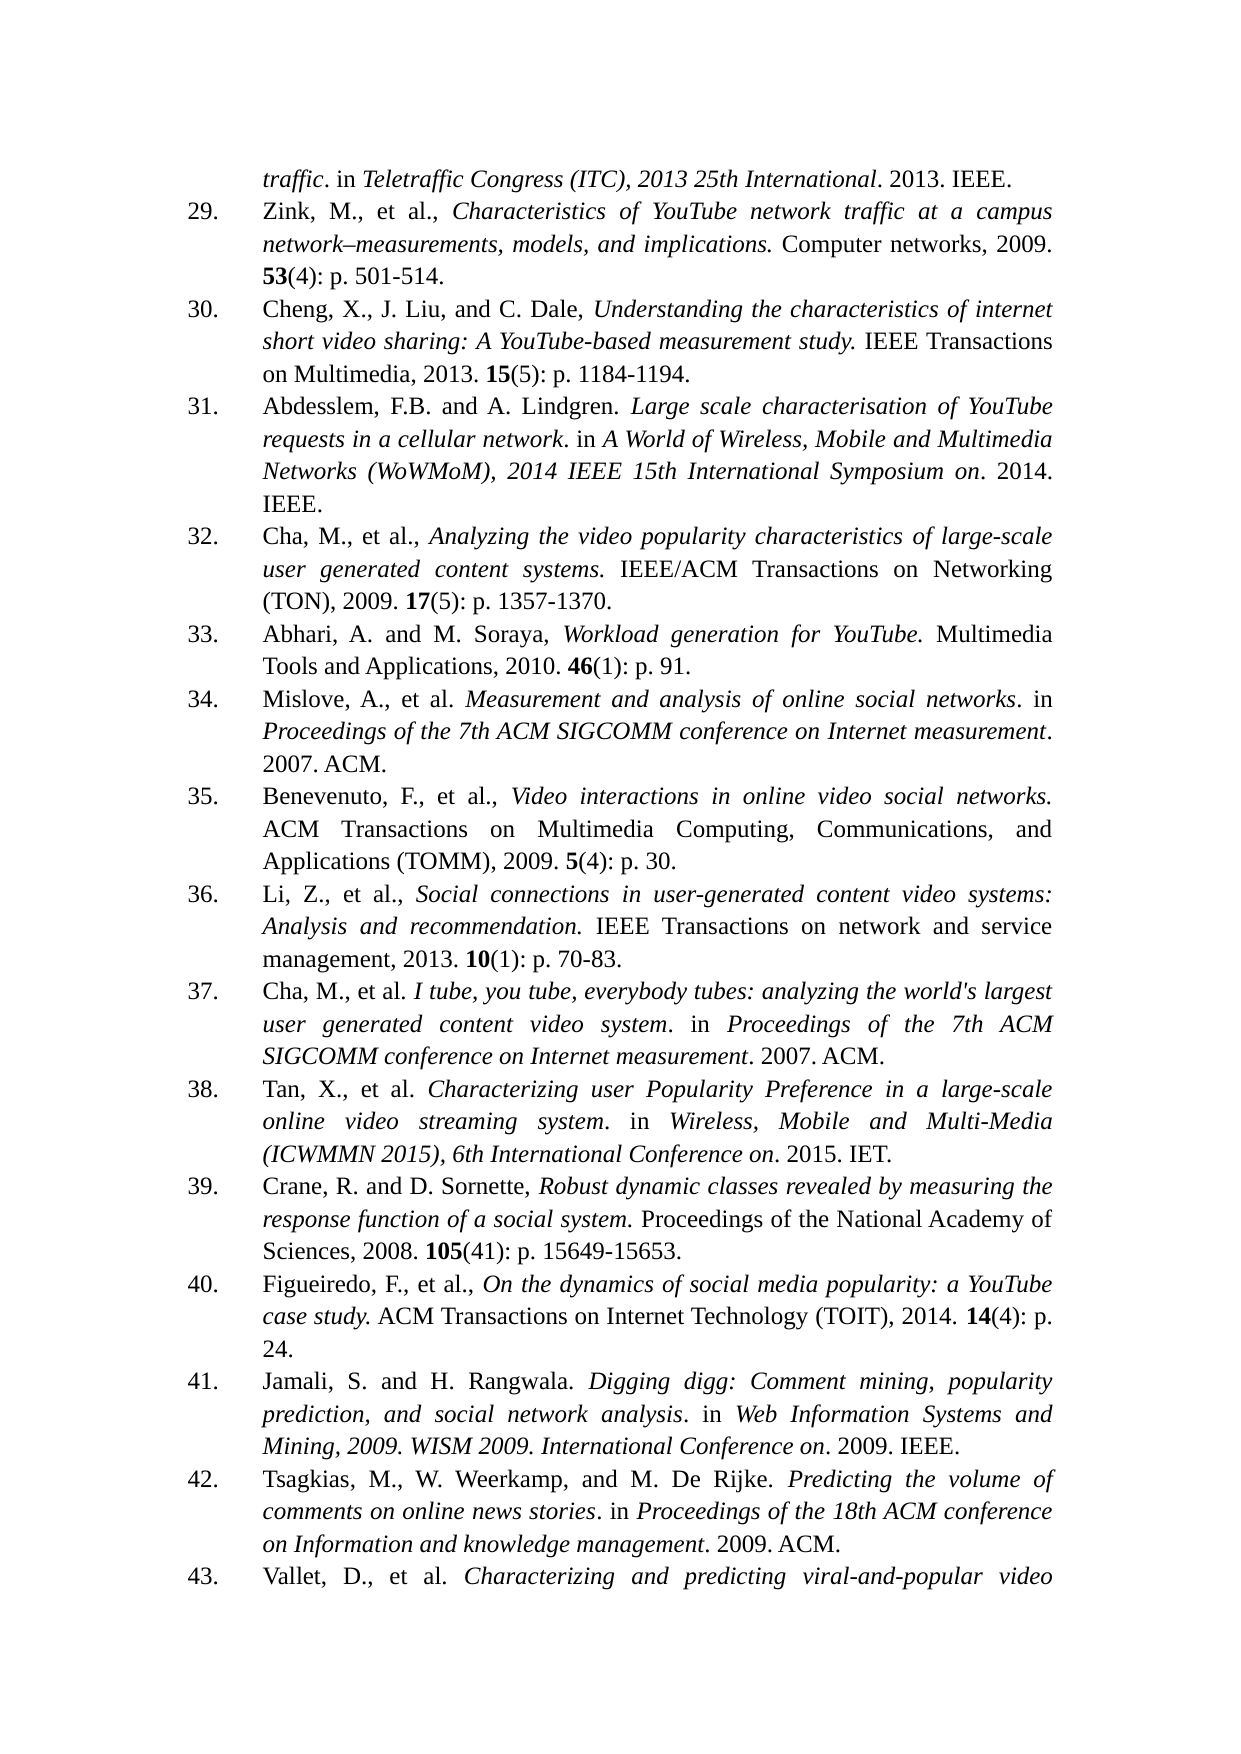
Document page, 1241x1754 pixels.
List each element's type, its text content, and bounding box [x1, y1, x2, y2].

text 29. Zink, M., et al., Characteristics of YouTube network traffic at a campus network–measurements, models, and implications. Computer networks, 2009. 53(4): p. 501-514. [187, 194, 1053, 292]
text 38. Tan, X., et al. Characterizing user Popularity Preference in a large-scale online video streaming system. in Wireless, Mobile and Multi-Media (ICWMMN 2015), 6th International Conference on. 2015. IET. [187, 1072, 1053, 1169]
text 35. Benevenuto, F., et al., Video interactions in online video social networks. ACM Transactions on Multimedia Computing, Communications, and Applications (TOMM), 2009. 5(4): p. 30. [187, 779, 1053, 877]
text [187, 1559, 1053, 1592]
text 36. Li, Z., et al., Social connections in user-generated content video systems: Analysis and recommendation. IEEE Transactions on network and service management, 2013. 10(1): p. 70-83. [187, 877, 1053, 974]
text 31. Abdesslem, F.B. and A. Lindgren. Large scale characterisation of YouTube requests in a cellular network. in A World of Wireless, Mobile and Multimedia Networks (WoWMoM), 2014 IEEE 15th International Symposium on. 2014. IEEE. [187, 389, 1053, 519]
text 30. Cheng, X., J. Liu, and C. Dale, Understanding the characteristics of internet short video sharing: A YouTube-based measurement study. IEEE Transactions on Multimedia, 2013. 15(5): p. 1184-1194. [187, 292, 1053, 389]
text 32. Cha, M., et al., Analyzing the video popularity characteristics of large-scale user generated content systems. IEEE/ACM Transactions on Networking (TON), 2009. 17(5): p. 1357-1370. [187, 519, 1053, 617]
text 41. Jamali, S. and H. Rangwala. Digging digg: Comment mining, popularity prediction, and social network analysis. in Web Information Systems and Mining, 2009. WISM 2009. International Conference on. 2009. IEEE. [187, 1364, 1053, 1462]
text 42. Tsagkias, M., W. Weerkamp, and M. De Rijke. Predicting the volume of comments on online news stories. in Proceedings of the 18th ACM conference on Information and knowledge management. 2009. ACM. [187, 1462, 1053, 1559]
text 33. Abhari, A. and M. Soraya, Workload generation for YouTube. Multimedia Tools and Applications, 2010. 46(1): p. 91. [187, 617, 1053, 682]
text 40. Figueiredo, F., et al., On the dynamics of social media popularity: a YouTube case study. ACM Transactions on Internet Technology (TOIT), 2014. 14(4): p. 24. [187, 1267, 1053, 1364]
text 34. Mislove, A., et al. Measurement and analysis of online social networks. in Proceedings of the 7th ACM SIGCOMM conference on Internet measurement. 2007. ACM. [187, 682, 1053, 779]
text 37. Cha, M., et al. I tube, you tube, everybody tubes: analyzing the world's largest user generated content video system. in Proceedings of the 7th ACM SIGCOMM conference on Internet measurement. 2007. ACM. [187, 974, 1053, 1072]
text 39. Crane, R. and D. Sornette, Robust dynamic classes revealed by measuring the response function of a social system. Proceedings of the National Academy of Sciences, 2008. 105(41): p. 15649-15653. [187, 1169, 1053, 1267]
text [187, 162, 1053, 194]
